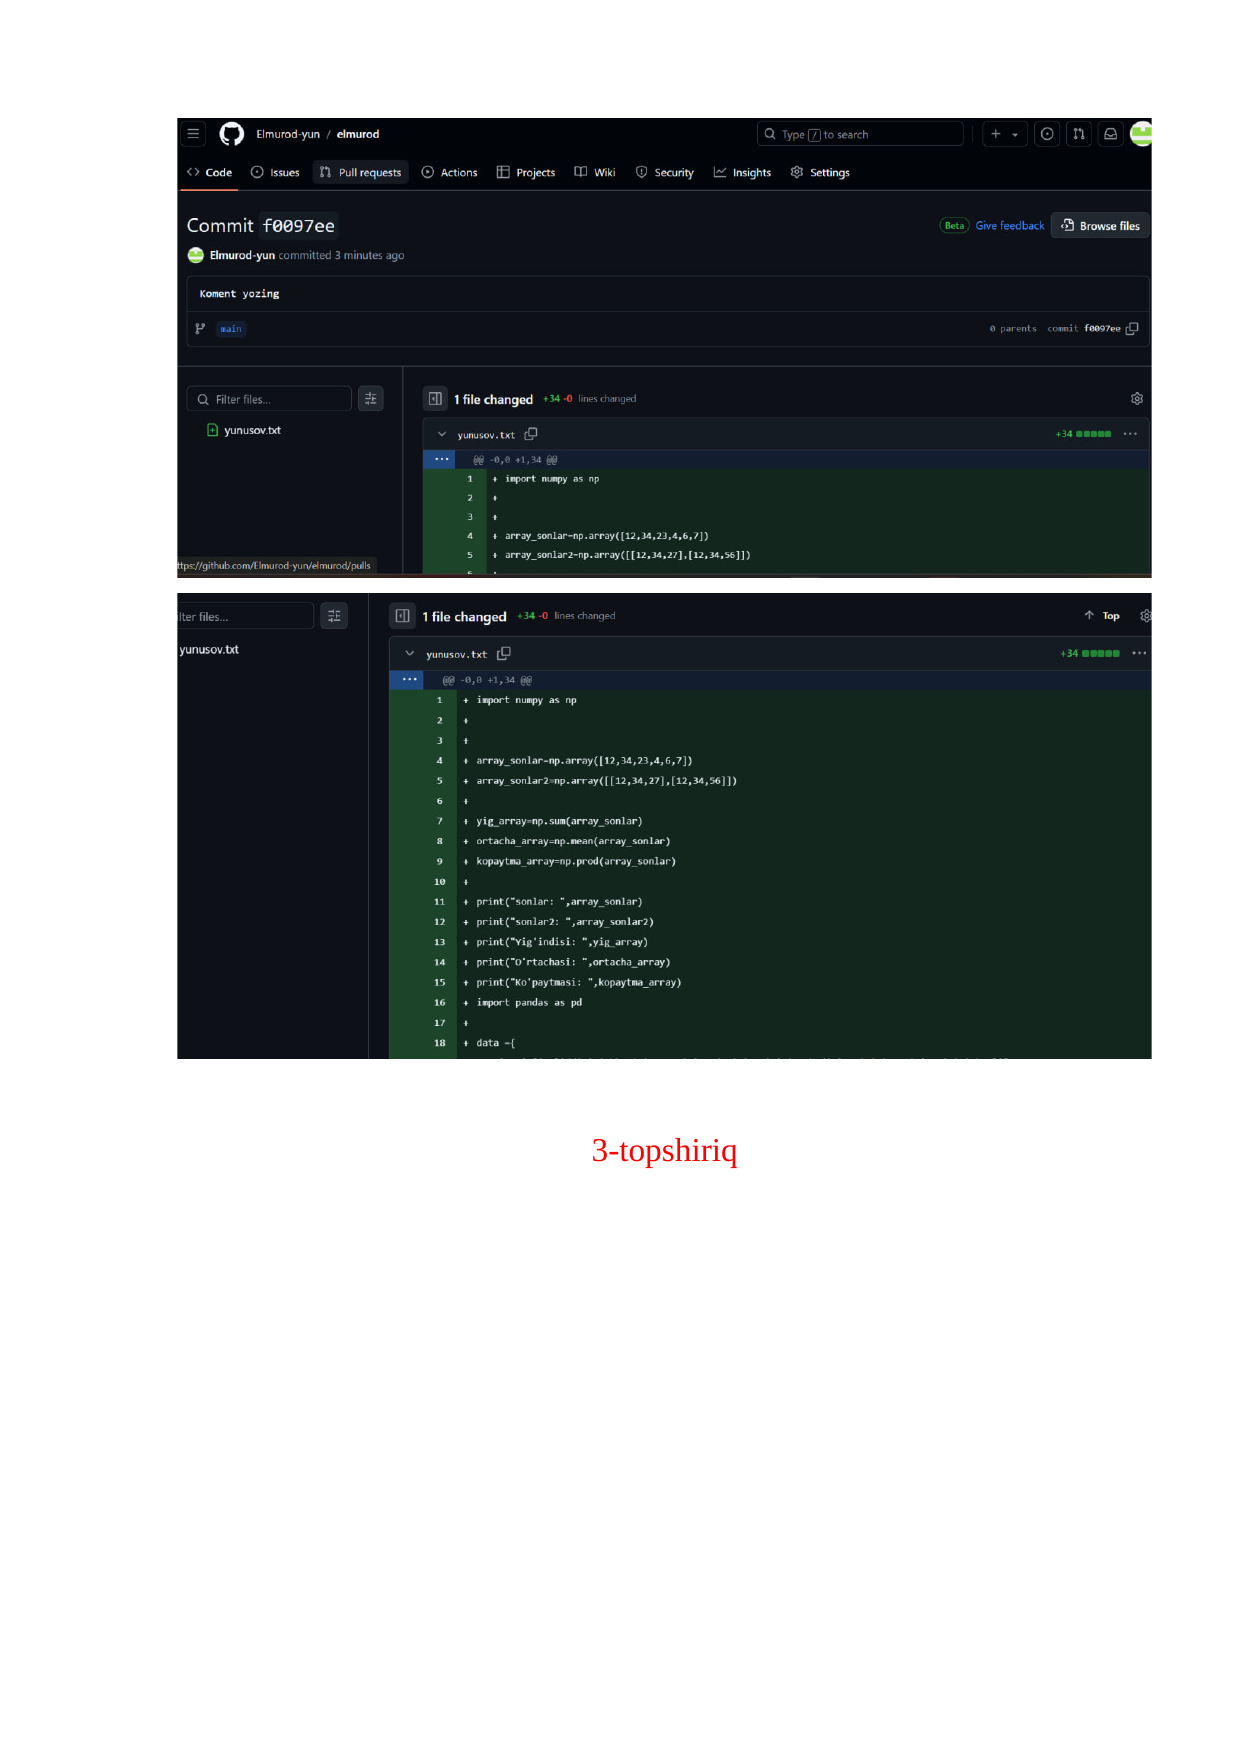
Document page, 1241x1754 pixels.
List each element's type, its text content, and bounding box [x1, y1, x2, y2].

picture [177, 593, 1152, 1059]
text 3-topshiriq [177, 1131, 1152, 1169]
picture [177, 118, 1152, 578]
